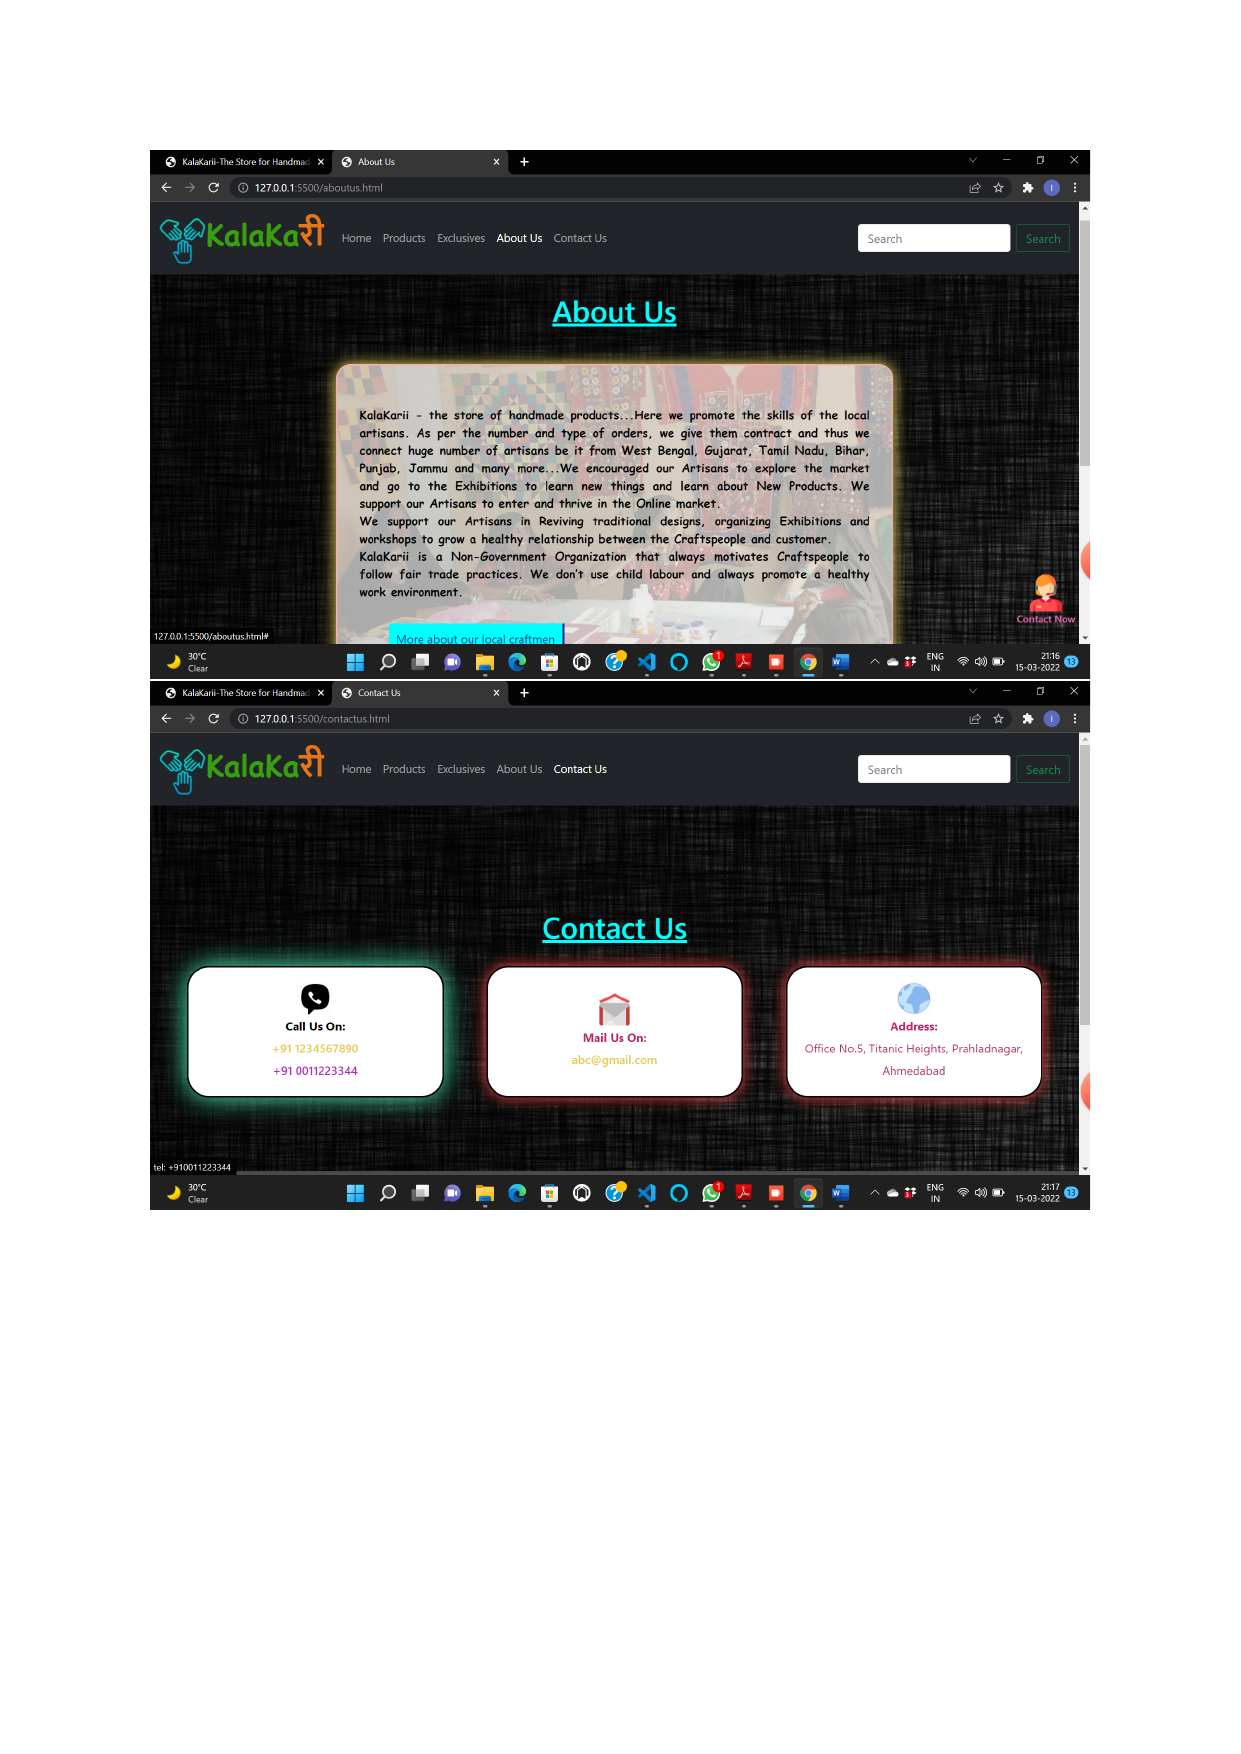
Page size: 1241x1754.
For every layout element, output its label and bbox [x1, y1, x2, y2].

picture [150, 150, 1091, 679]
picture [150, 681, 1091, 1210]
